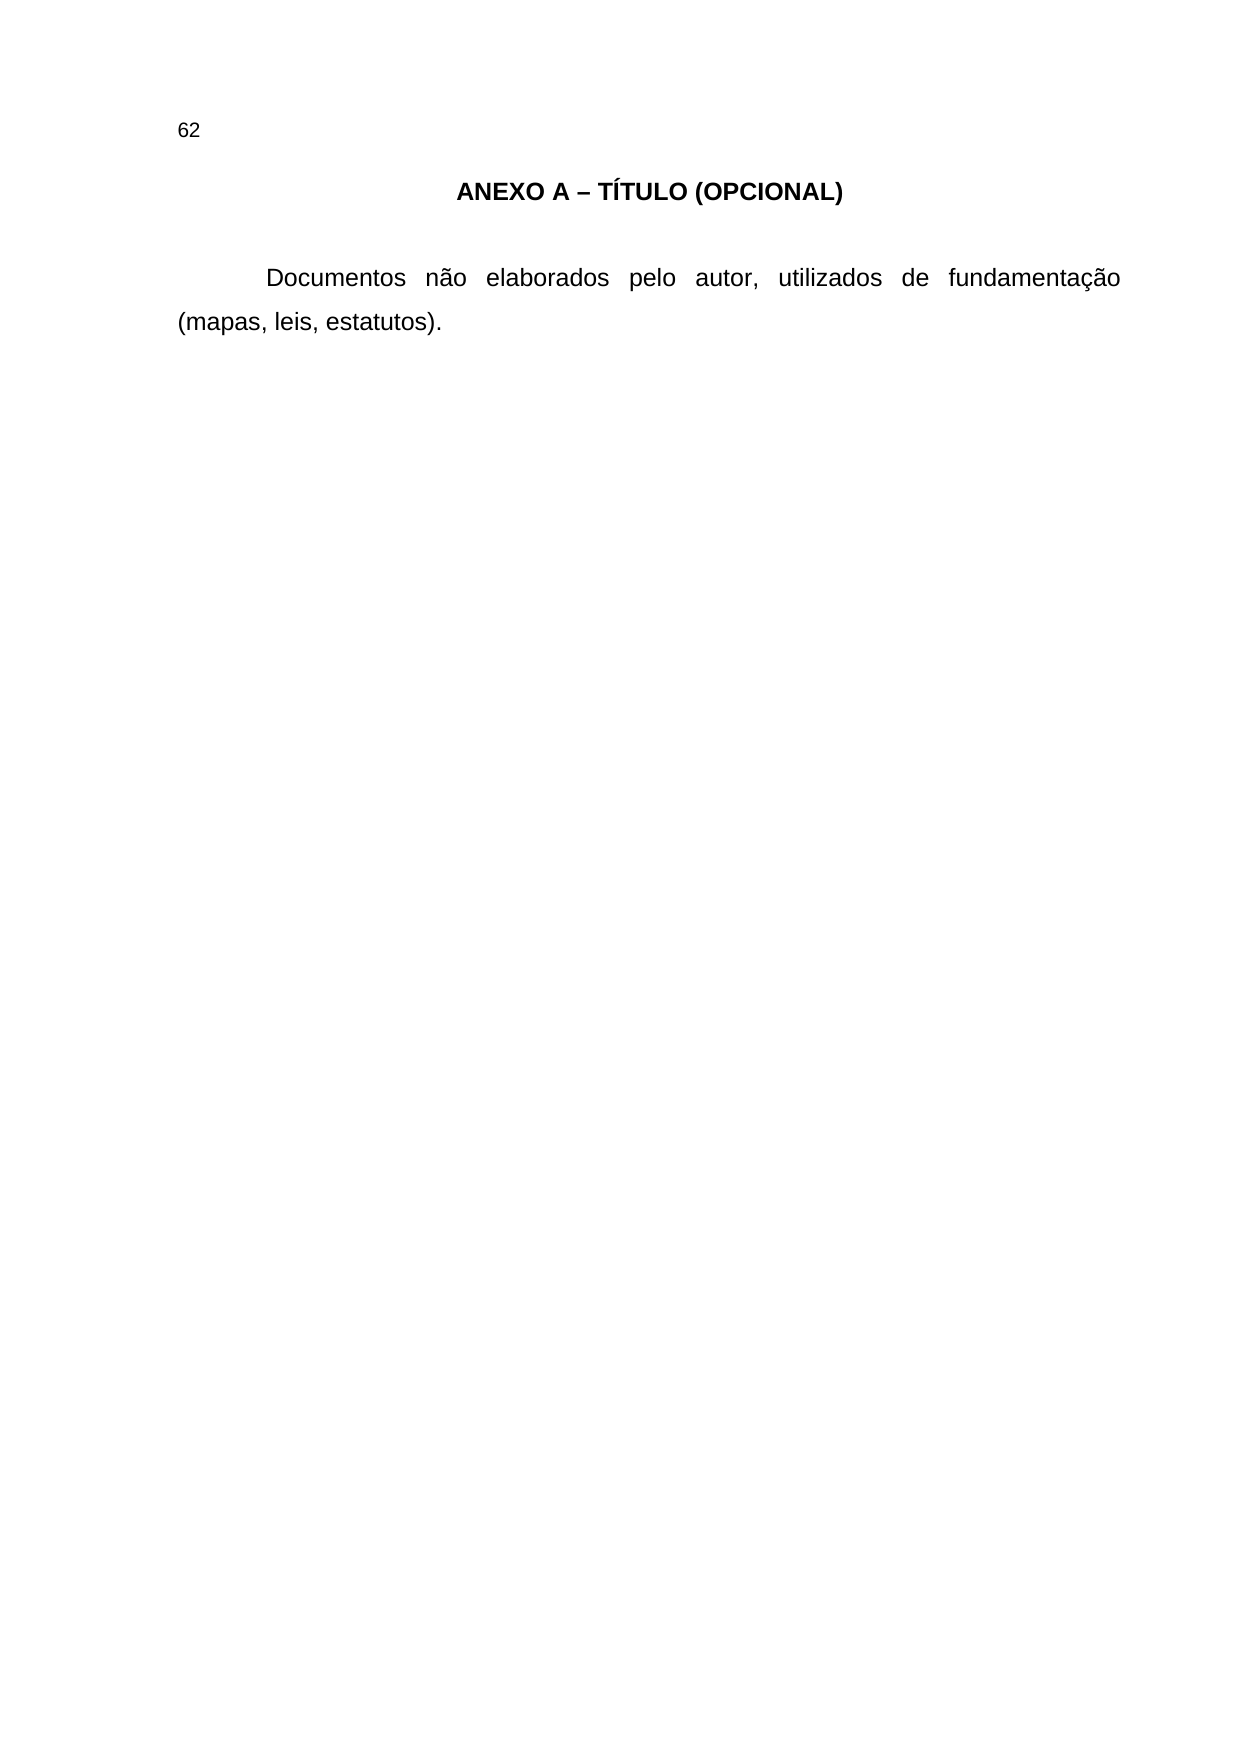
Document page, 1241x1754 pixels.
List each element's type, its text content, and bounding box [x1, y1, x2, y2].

text Documentos não elaborados pelo autor, utilizados de fundamentação (mapas, leis, estatutos). [177, 263, 1122, 335]
subtitle Anexo a – título (opcional) [177, 177, 1122, 206]
